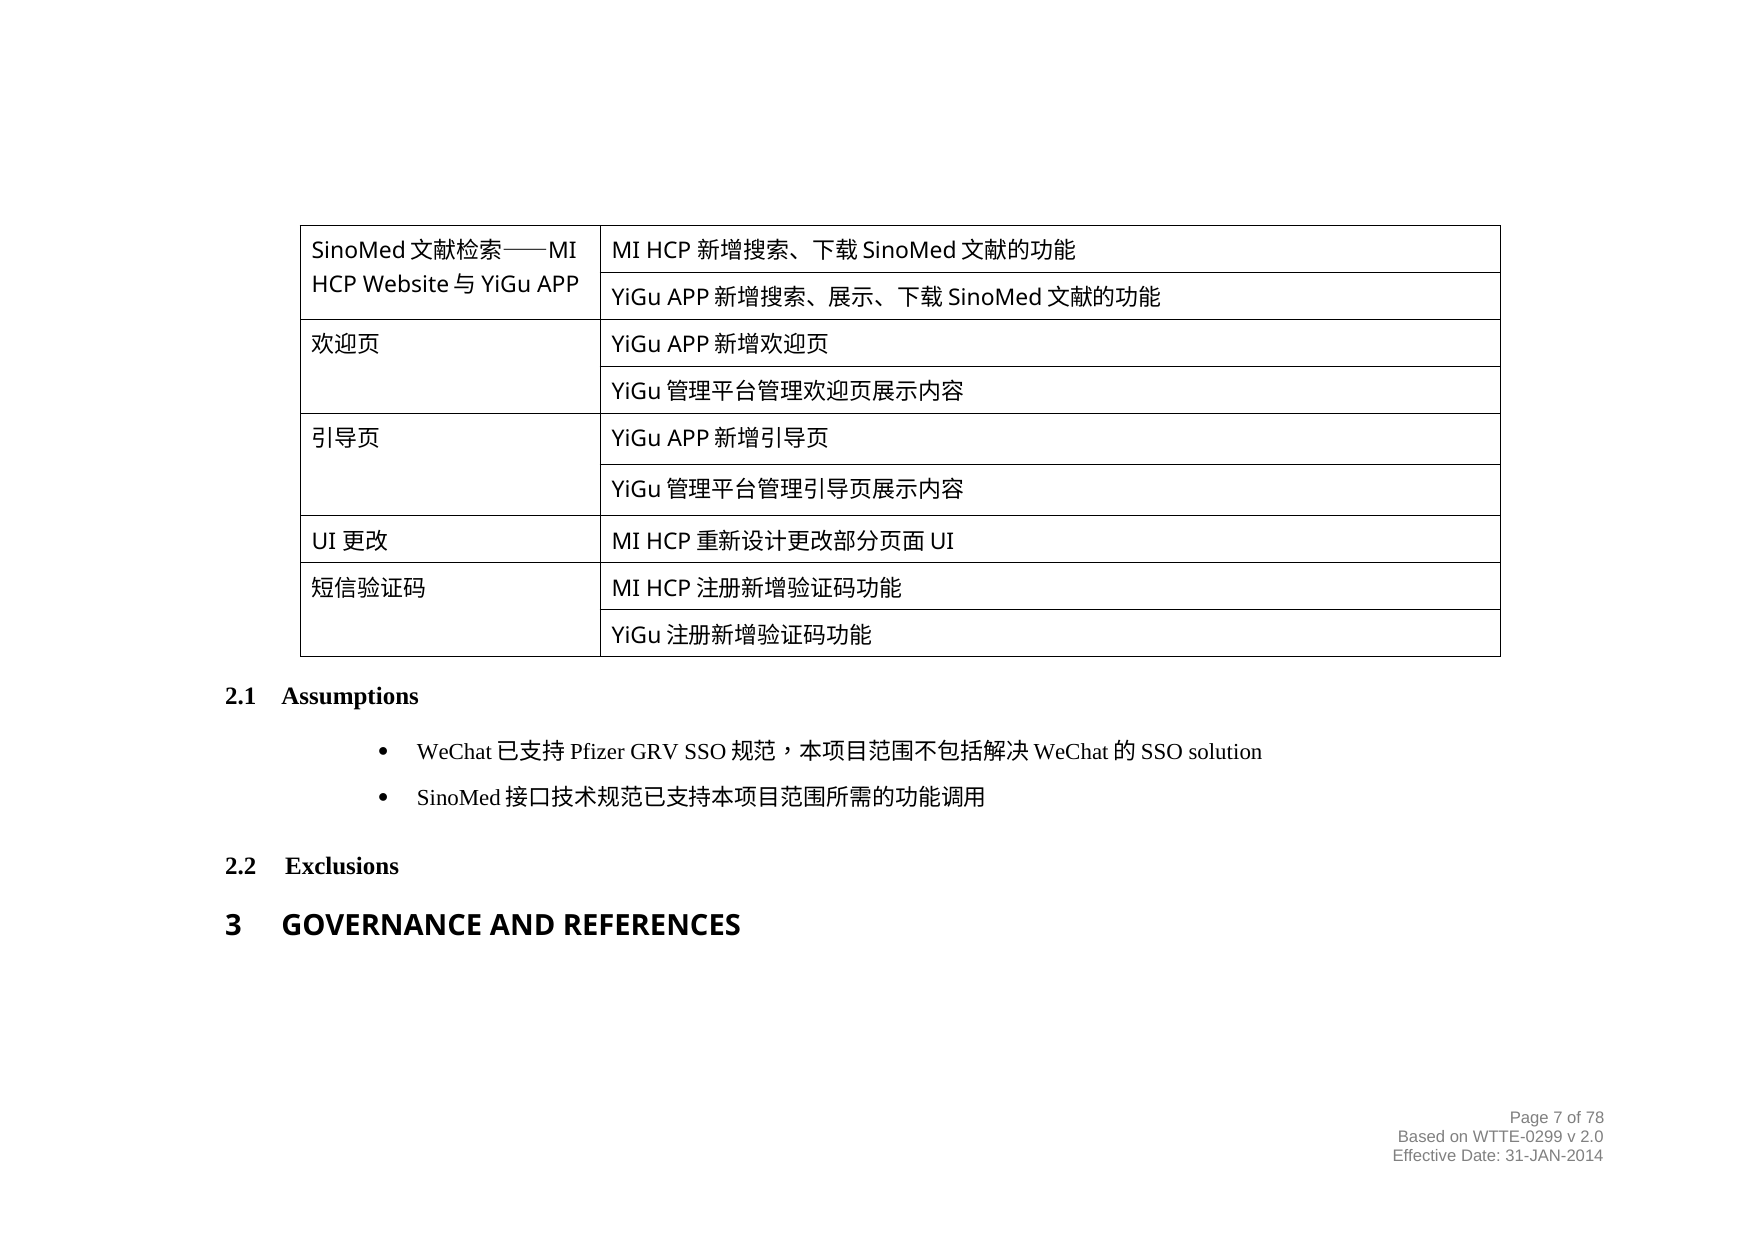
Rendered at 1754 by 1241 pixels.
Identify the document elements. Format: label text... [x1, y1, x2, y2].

table_cell MI HCP重新设计更改部分页面UI [601, 516, 1500, 562]
table_cell 欢迎页 [301, 320, 600, 412]
table_cell UI 更改 [301, 516, 600, 562]
table_cell MI HCP注册新增验证码功能 [601, 563, 1500, 609]
table_cell YiGu管理平台管理引导页展示内容 [601, 465, 1500, 515]
subtitle Exclusions [225, 851, 1604, 879]
subtitle WeChat已支持Pfizer GRV SSO规范，本项目范围不包括解决WeChat的SSO solution [379, 735, 1604, 766]
subtitle Assumptions [225, 681, 1604, 710]
table_cell YiGu APP新增搜索、展示、下载SinoMed文献的功能 [601, 273, 1500, 319]
table_cell YiGu注册新增验证码功能 [601, 610, 1500, 656]
table_cell MI HCP 新增搜索、下载SinoMed文献的功能 [601, 226, 1500, 272]
table_cell SinoMed文献检索——MI HCP Website与YiGu APP [301, 226, 600, 319]
subtitle SinoMed接口技术规范已支持本项目范围所需的功能调用 [379, 779, 1604, 812]
subtitle GOVERNANCE AND REFERENCES [225, 904, 1604, 944]
table_cell YiGu APP新增引导页 [601, 414, 1500, 464]
table_cell 引导页 [301, 414, 600, 515]
table_cell 短信验证码 [301, 563, 600, 656]
table_cell YiGu管理平台管理欢迎页展示内容 [601, 367, 1500, 412]
table_cell YiGu APP新增欢迎页 [601, 320, 1500, 366]
